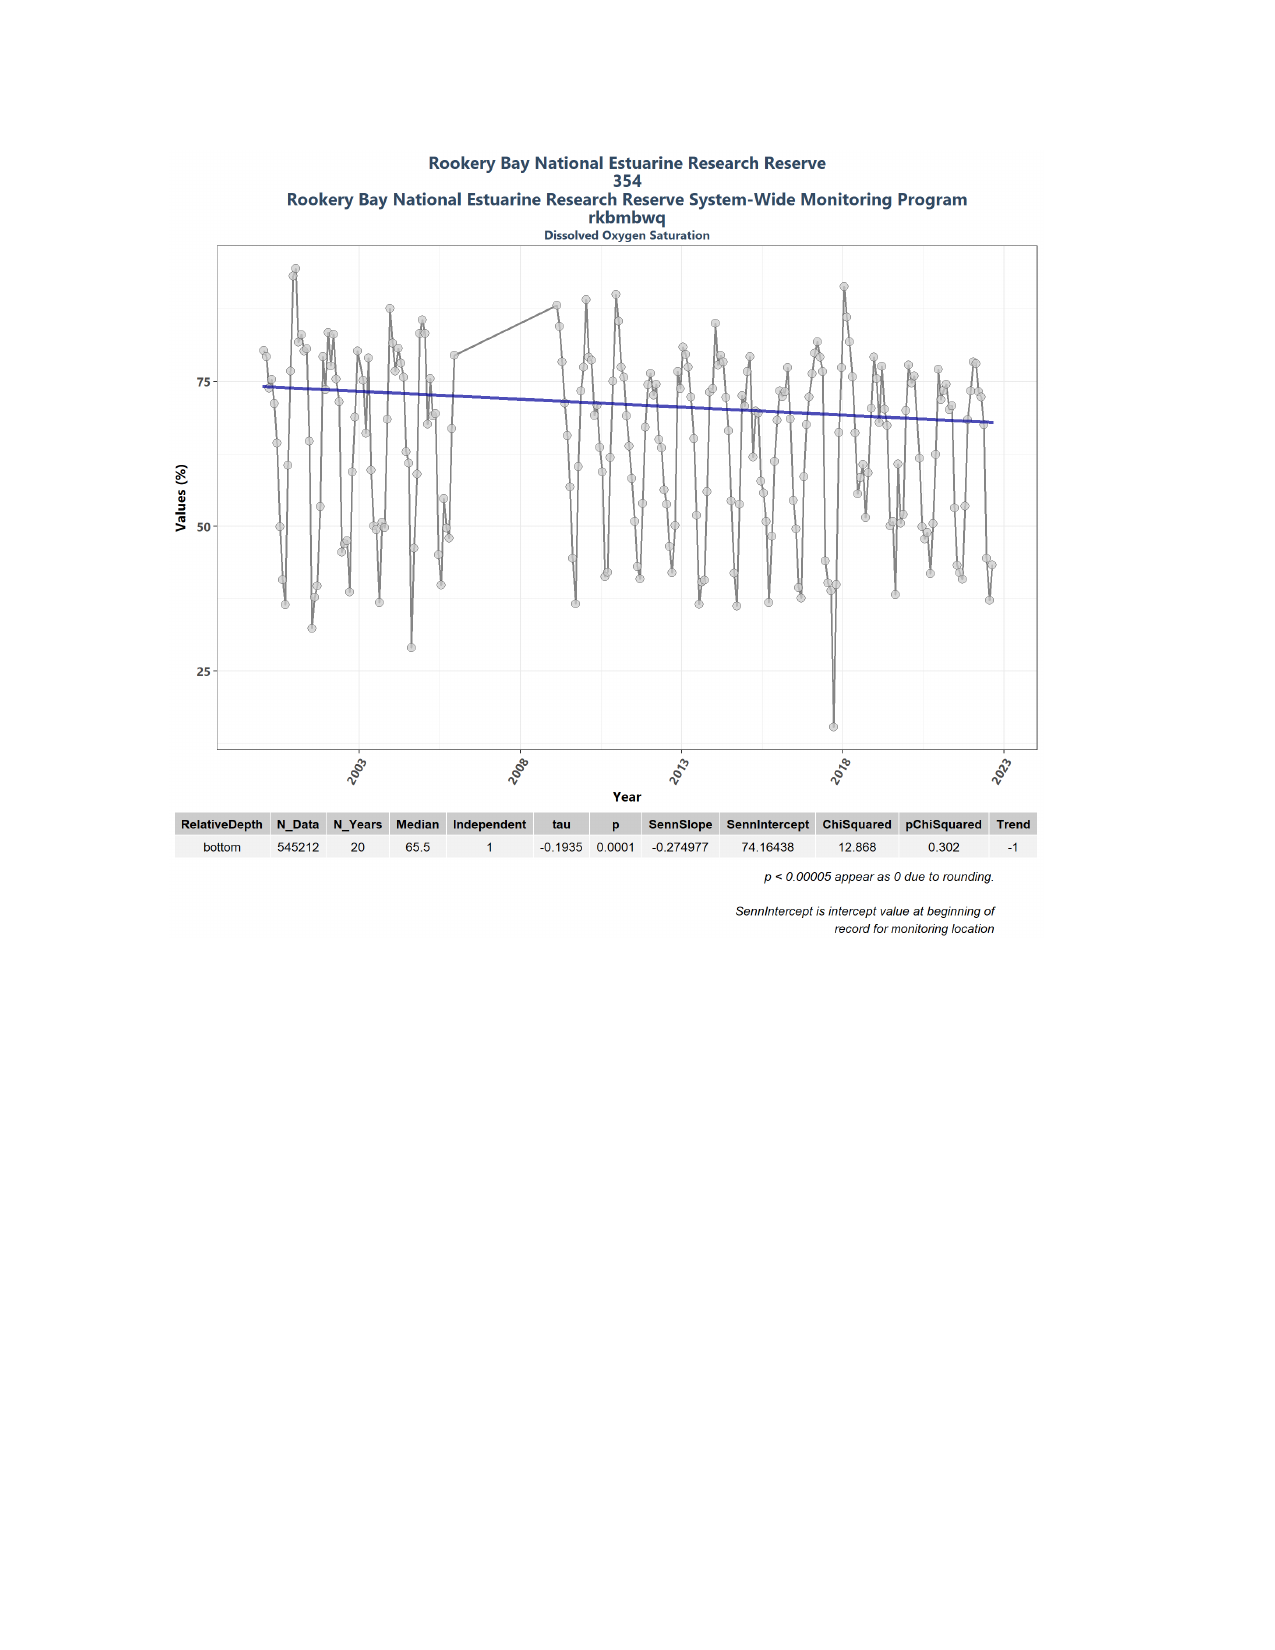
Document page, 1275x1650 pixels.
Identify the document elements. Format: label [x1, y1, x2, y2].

picture [168, 150, 1044, 938]
